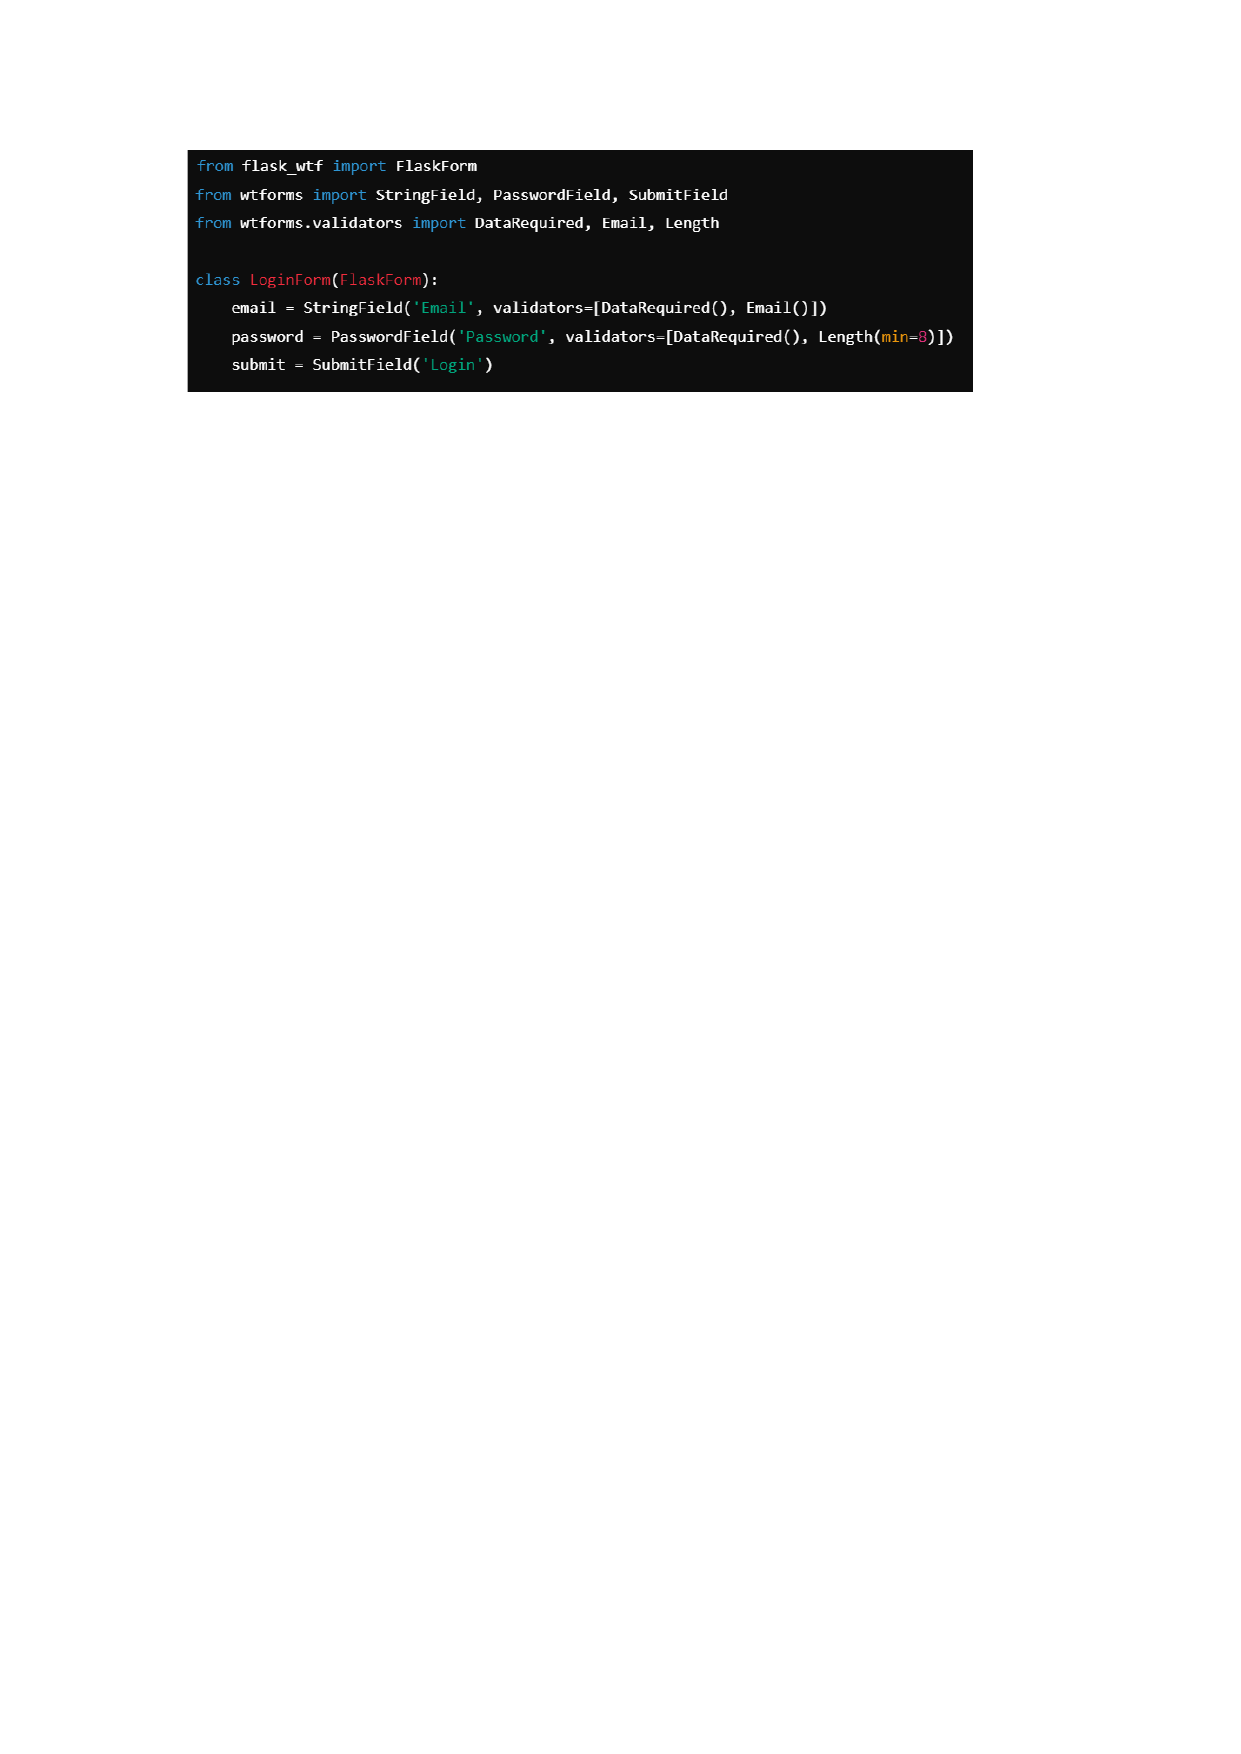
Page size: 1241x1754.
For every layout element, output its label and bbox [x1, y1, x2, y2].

picture [187, 150, 973, 392]
